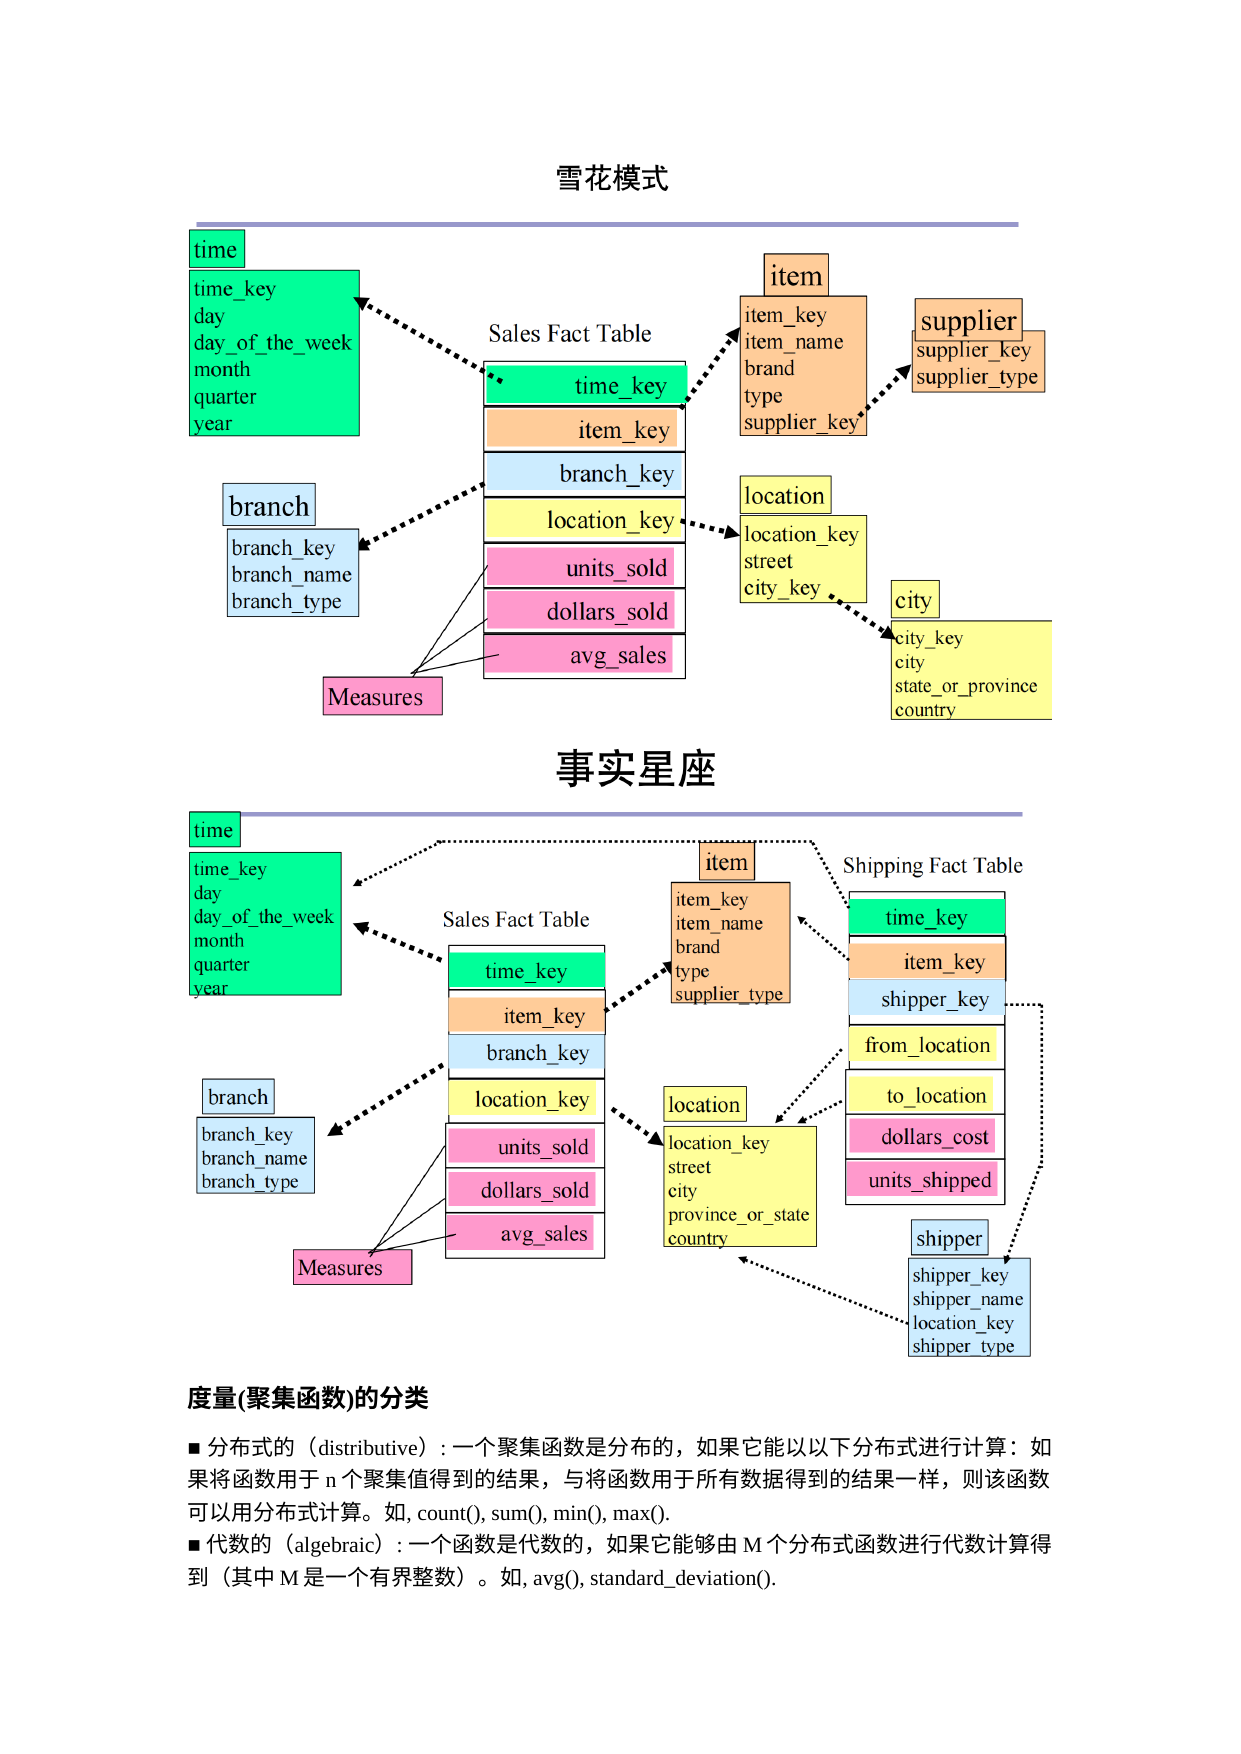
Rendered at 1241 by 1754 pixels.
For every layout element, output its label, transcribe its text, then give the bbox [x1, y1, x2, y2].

text 度量(聚集函数)的分类 [187, 1364, 1053, 1429]
text ■ 分布式的（distributive）: 一个聚集函数是分布的，如果它能以以下分布式进行计算：如果将函数用于n个聚集值得到的结果，与将函数用于所有数据得到的结果一样，则该函数可以用分布式计算。如, count(), sum(), min(), max(). [187, 1429, 1053, 1527]
text ■ 代数的（algebraic）: 一个函数是代数的，如果它能够由M个分布式函数进行代数计算得到（其中M是一个有界整数）。如, avg(), standard_deviation(). [187, 1527, 1053, 1592]
picture [187, 162, 1052, 720]
picture [187, 747, 1052, 1359]
